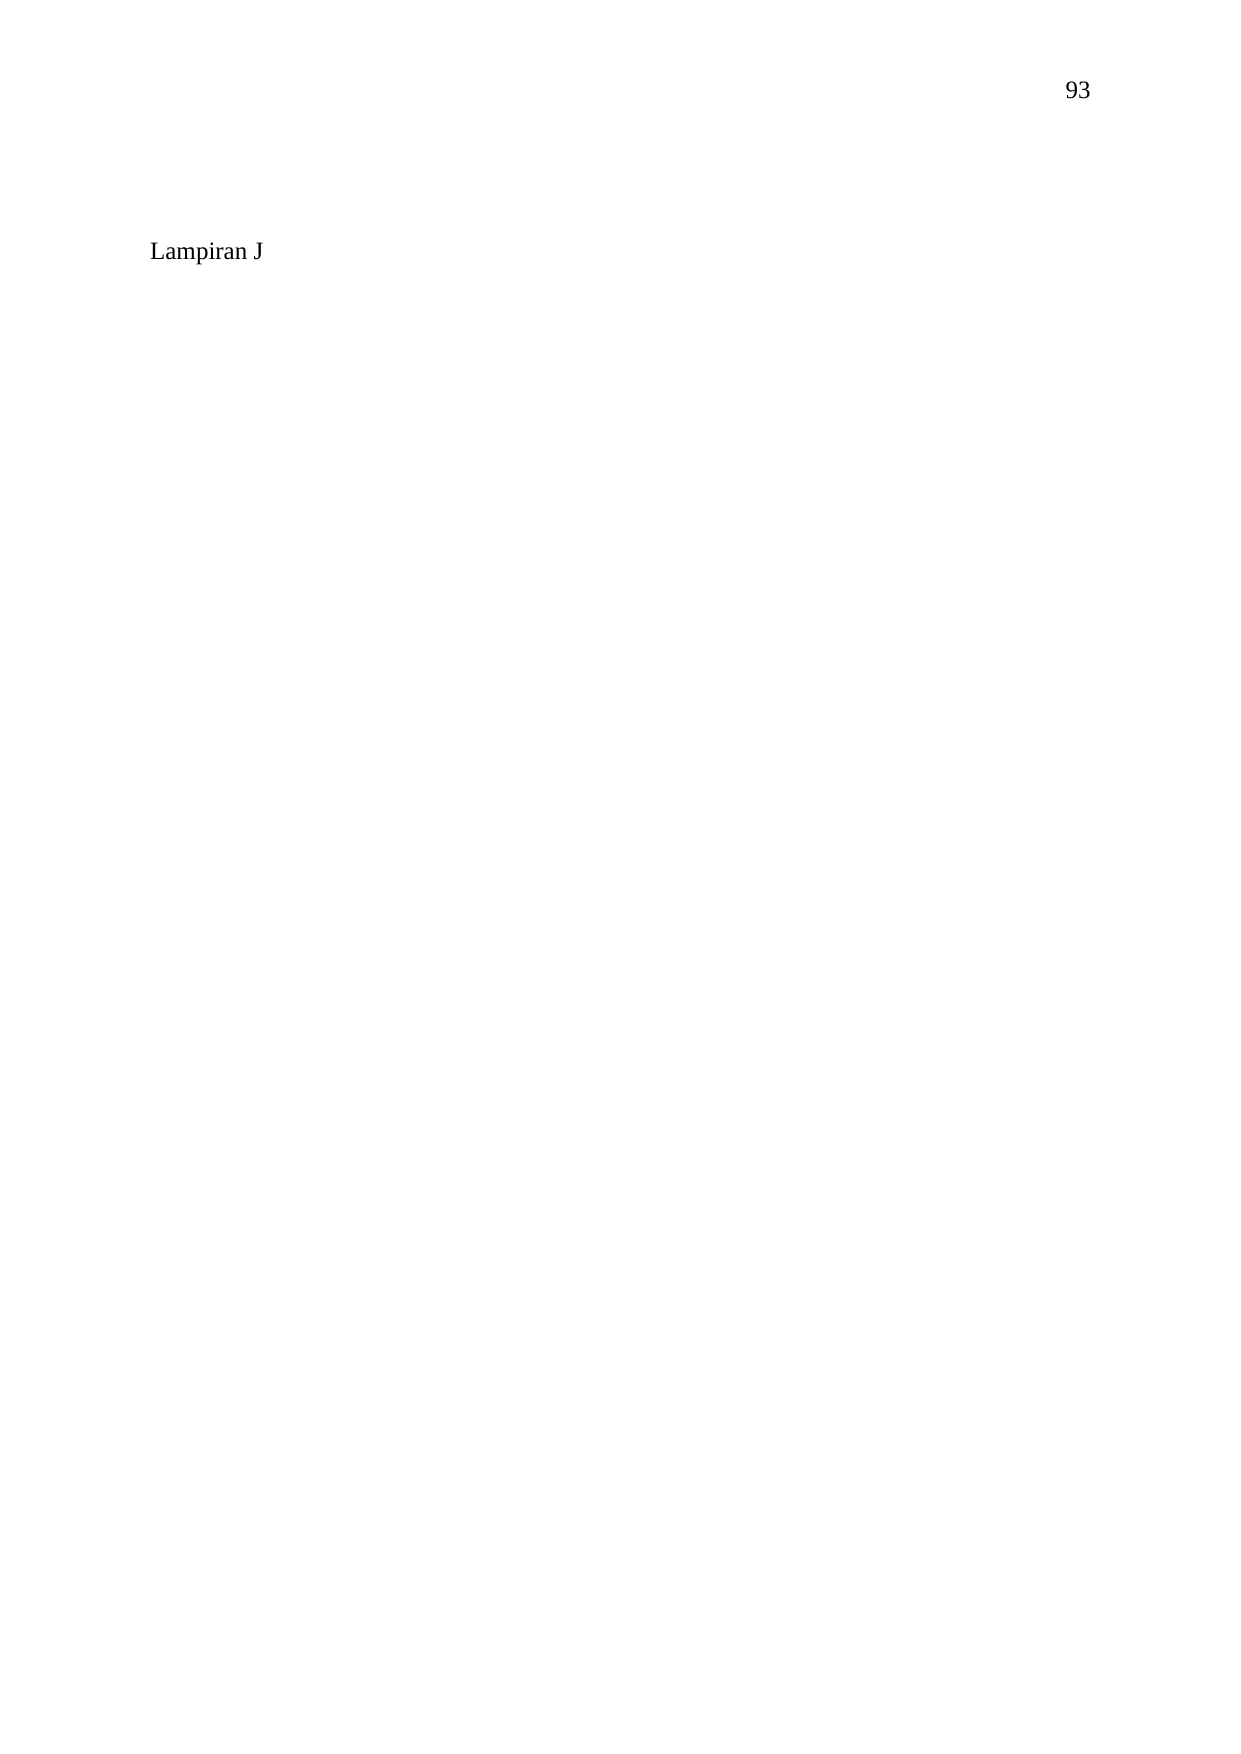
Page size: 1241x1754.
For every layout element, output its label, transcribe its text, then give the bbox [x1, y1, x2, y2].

text Lampiran J [150, 236, 1090, 265]
